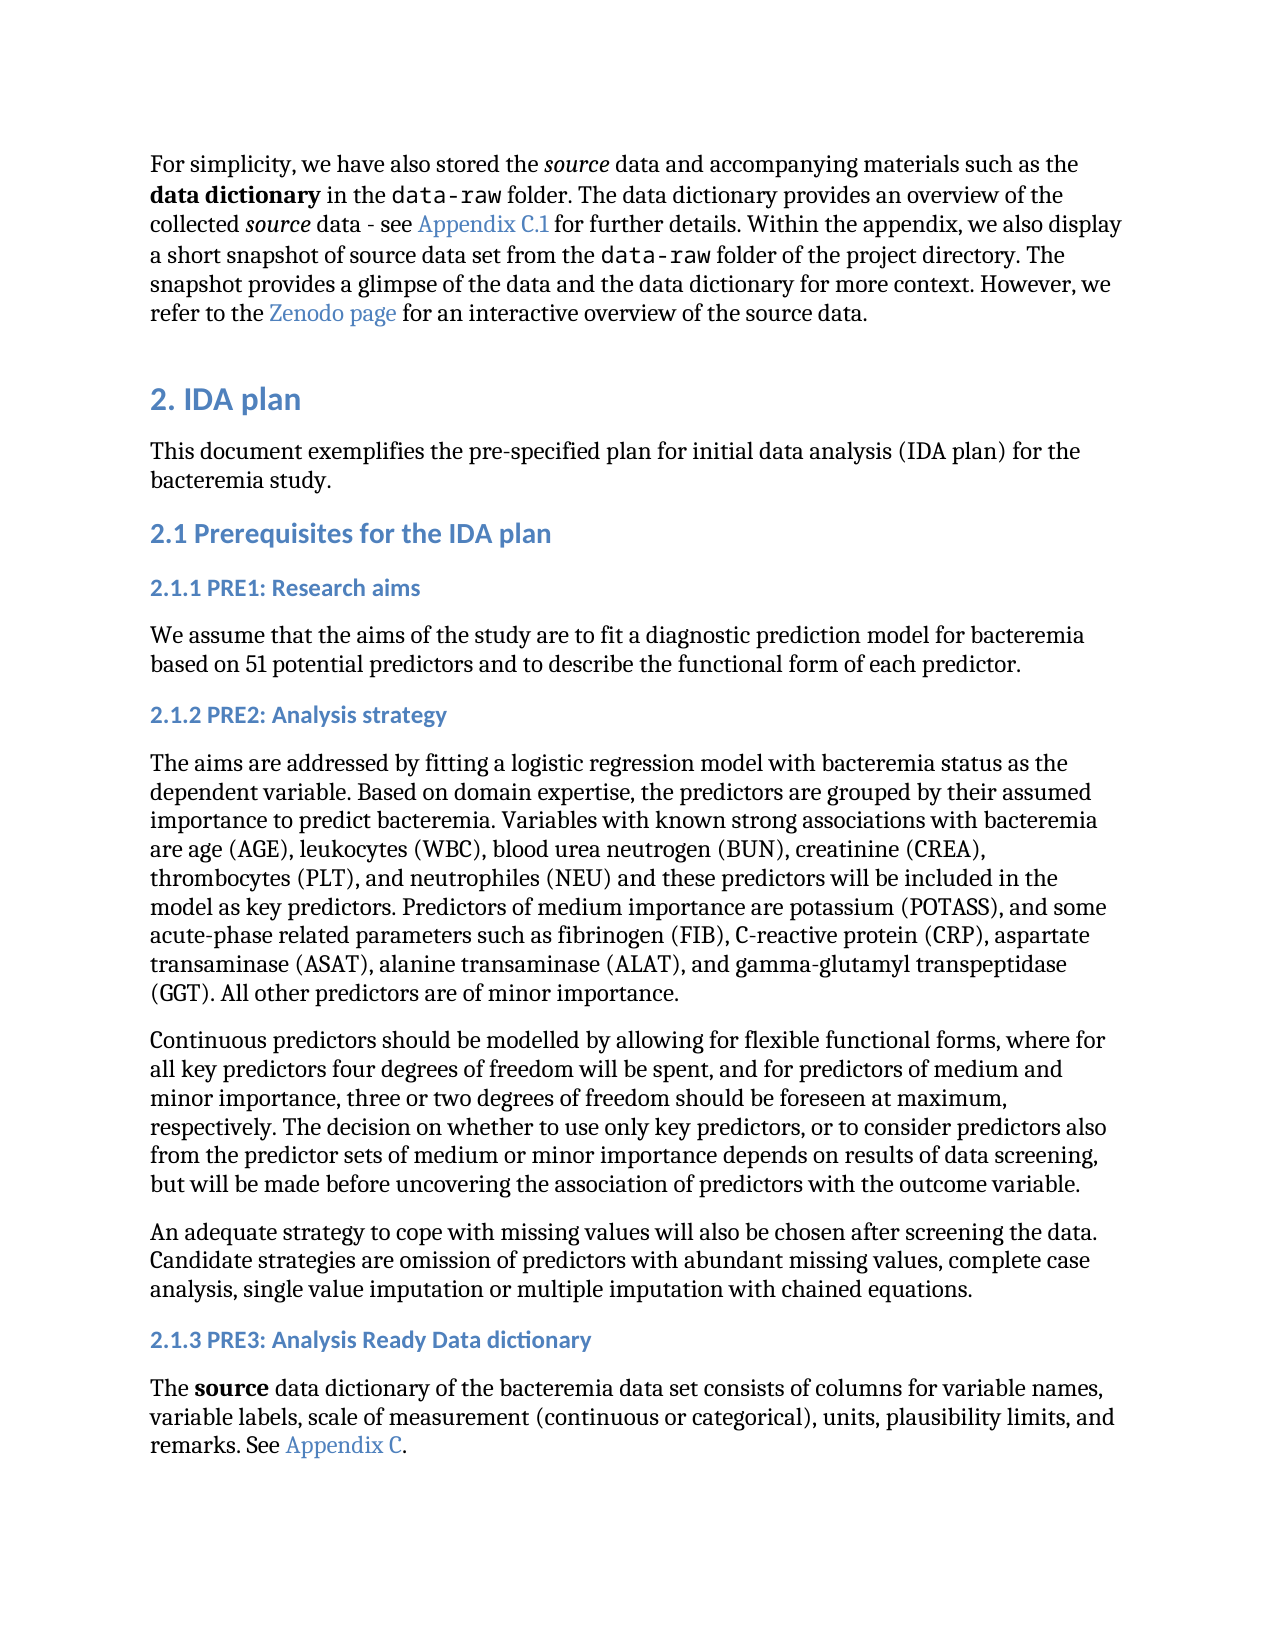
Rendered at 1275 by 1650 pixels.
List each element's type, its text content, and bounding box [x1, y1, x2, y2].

text This document exemplifies the pre-specified plan for initial data analysis (IDA plan) for the bacteremia study. [150, 437, 1125, 494]
text Continuous predictors should be modelled by allowing for flexible functional forms, where for all key predictors four degrees of freedom will be spent, and for predictors of medium and minor importance, three or two degrees of freedom should be foreseen at maximum, respectively. The decision on whether to use only key predictors, or to consider predictors also from the predictor sets of medium or minor importance depends on results of data screening, but will be made before uncovering the association of predictors with the outcome variable. [150, 1026, 1125, 1199]
subtitle 2. IDA plan [150, 377, 1125, 418]
text The source data dictionary of the bacteremia data set consists of columns for variable names, variable labels, scale of measurement (continuous or categorical), units, plausibility limits, and remarks. See Appendix C. [150, 1374, 1125, 1460]
subtitle 2.1.1 PRE1: Research aims [150, 572, 1125, 602]
text An adequate strategy to cope with missing values will also be chosen after screening the data. Candidate strategies are omission of predictors with abundant missing values, complete case analysis, single value imputation or multiple imputation with chained equations. [150, 1217, 1125, 1304]
text For simplicity, we have also stored the source data and accompanying materials such as the data dictionary in the data-raw folder. The data dictionary provides an overview of the collected source data - see Appendix C.1 for further details. Within the appendix, we also display a short snapshot of source data set from the data-raw folder of the project directory. The snapshot provides a glimpse of the data and the data dictionary for more context. However, we refer to the Zenodo page for an interactive overview of the source data. [150, 150, 1125, 327]
text We assume that the aims of the study are to fit a diagnostic prediction model for bacteremia based on 51 potential predictors and to describe the functional form of each predictor. [150, 621, 1125, 678]
subtitle 2.1.3 PRE3: Analysis Ready Data dictionary [150, 1324, 1125, 1355]
subtitle 2.1 Prerequisites for the IDA plan [150, 515, 1125, 551]
subtitle 2.1.2 PRE2: Analysis strategy [150, 699, 1125, 730]
text The aims are addressed by fitting a logistic regression model with bacteremia status as the dependent variable. Based on domain expertise, the predictors are grouped by their assumed importance to predict bacteremia. Variables with known strong associations with bacteremia are age (AGE), leukocytes (WBC), blood urea neutrogen (BUN), creatinine (CREA), thrombocytes (PLT), and neutrophiles (NEU) and these predictors will be included in the model as key predictors. Predictors of medium importance are potassium (POTASS), and some acute-phase related parameters such as fibrinogen (FIB), C-reactive protein (CRP), aspartate transaminase (ASAT), alanine transaminase (ALAT), and gamma-glutamyl transpeptidase (GGT). All other predictors are of minor importance. [150, 749, 1125, 1007]
